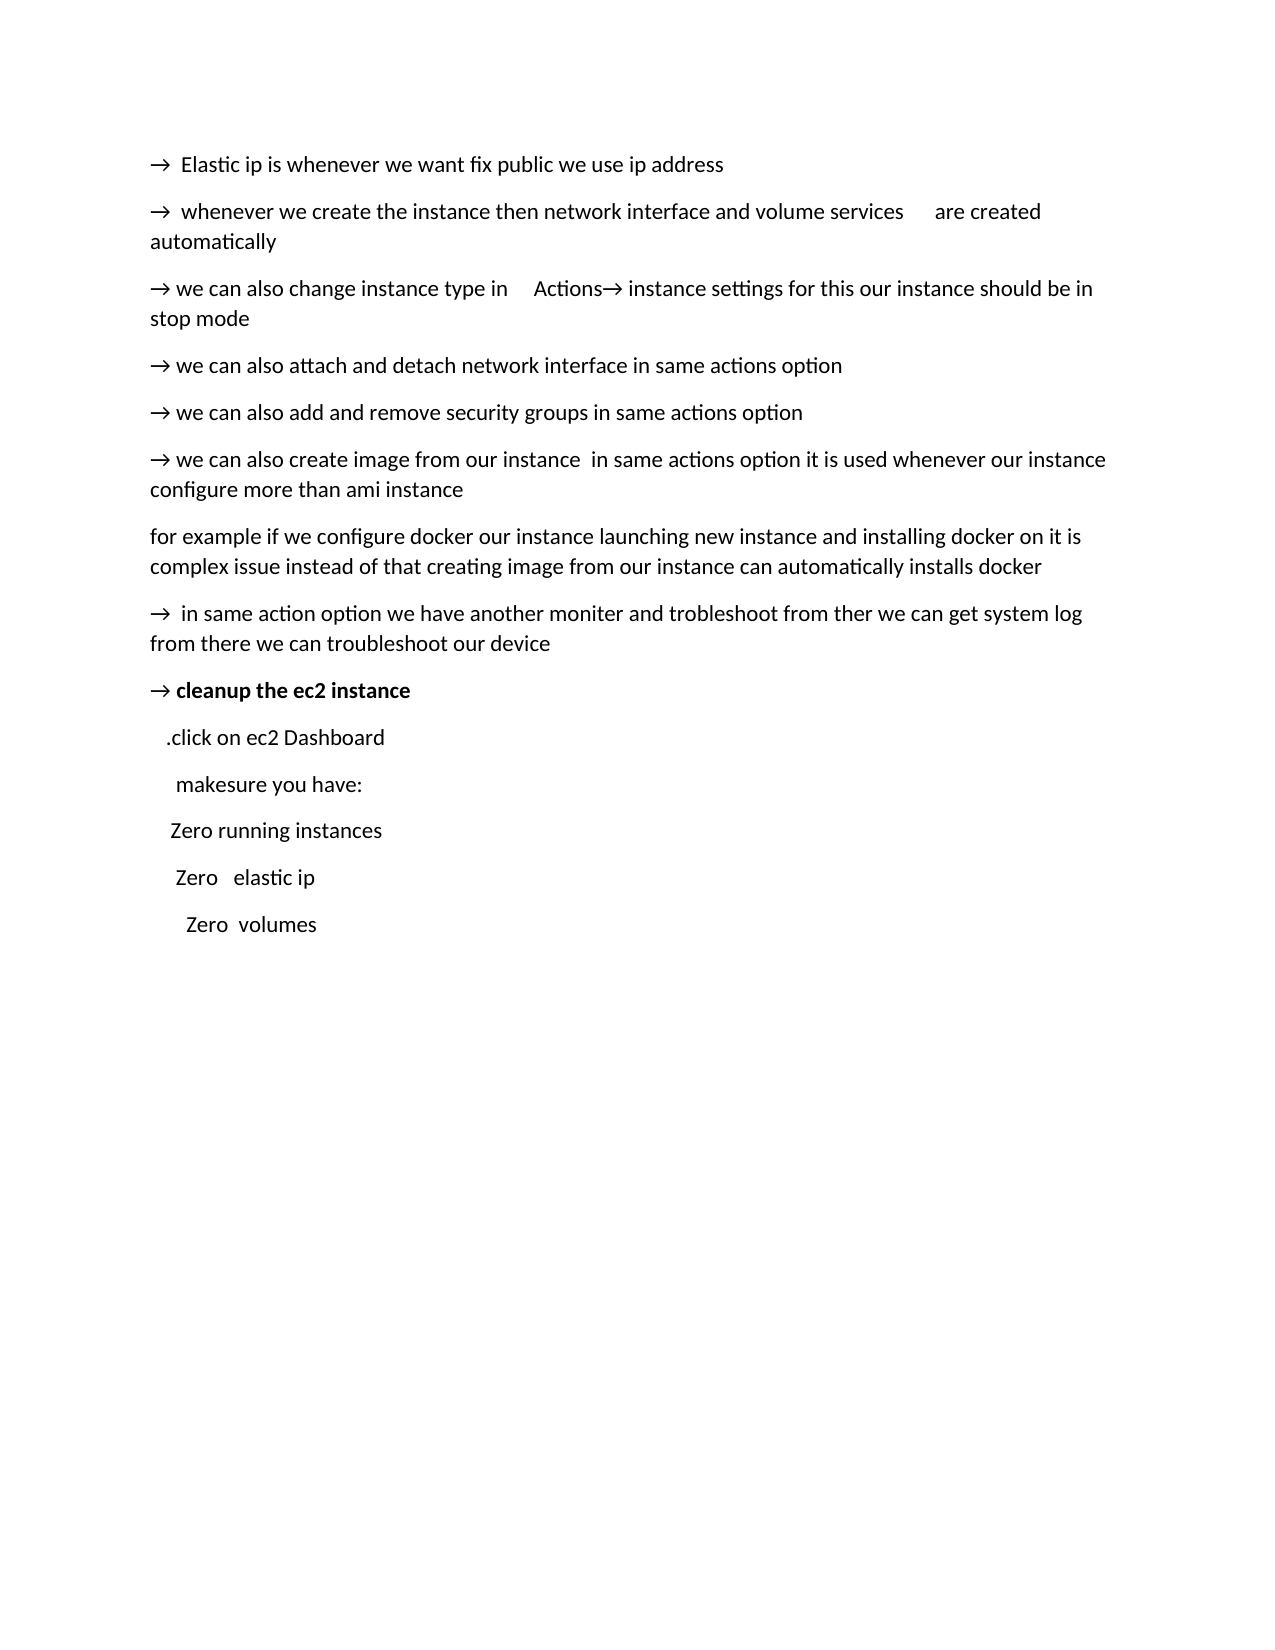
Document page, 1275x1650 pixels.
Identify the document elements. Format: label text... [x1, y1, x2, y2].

text → we can also change instance type in Actions→ instance settings for this our instance should be in stop mode [150, 274, 1125, 332]
text → we can also create image from our instance in same actions option it is used whenever our instance configure more than ami instance [150, 445, 1125, 503]
text .click on ec2 Dashboard [150, 723, 1125, 751]
text → in same action option we have another moniter and trobleshoot from ther we can get system log from there we can troubleshoot our device [150, 599, 1125, 657]
text → we can also add and remove security groups in same actions option [150, 398, 1125, 426]
text Zero volumes [150, 910, 1125, 938]
text → we can also attach and detach network interface in same actions option [150, 351, 1125, 379]
text for example if we configure docker our instance launching new instance and installing docker on it is complex issue instead of that creating image from our instance can automatically installs docker [150, 522, 1125, 580]
text → whenever we create the instance then network interface and volume services are created automatically [150, 197, 1125, 255]
text → cleanup the ec2 instance [150, 676, 1125, 704]
text Zero running instances [150, 817, 1125, 845]
text makesure you have: [150, 770, 1125, 798]
text → Elastic ip is whenever we want fix public we use ip address [150, 150, 1125, 178]
text Zero elastic ip [150, 863, 1125, 892]
